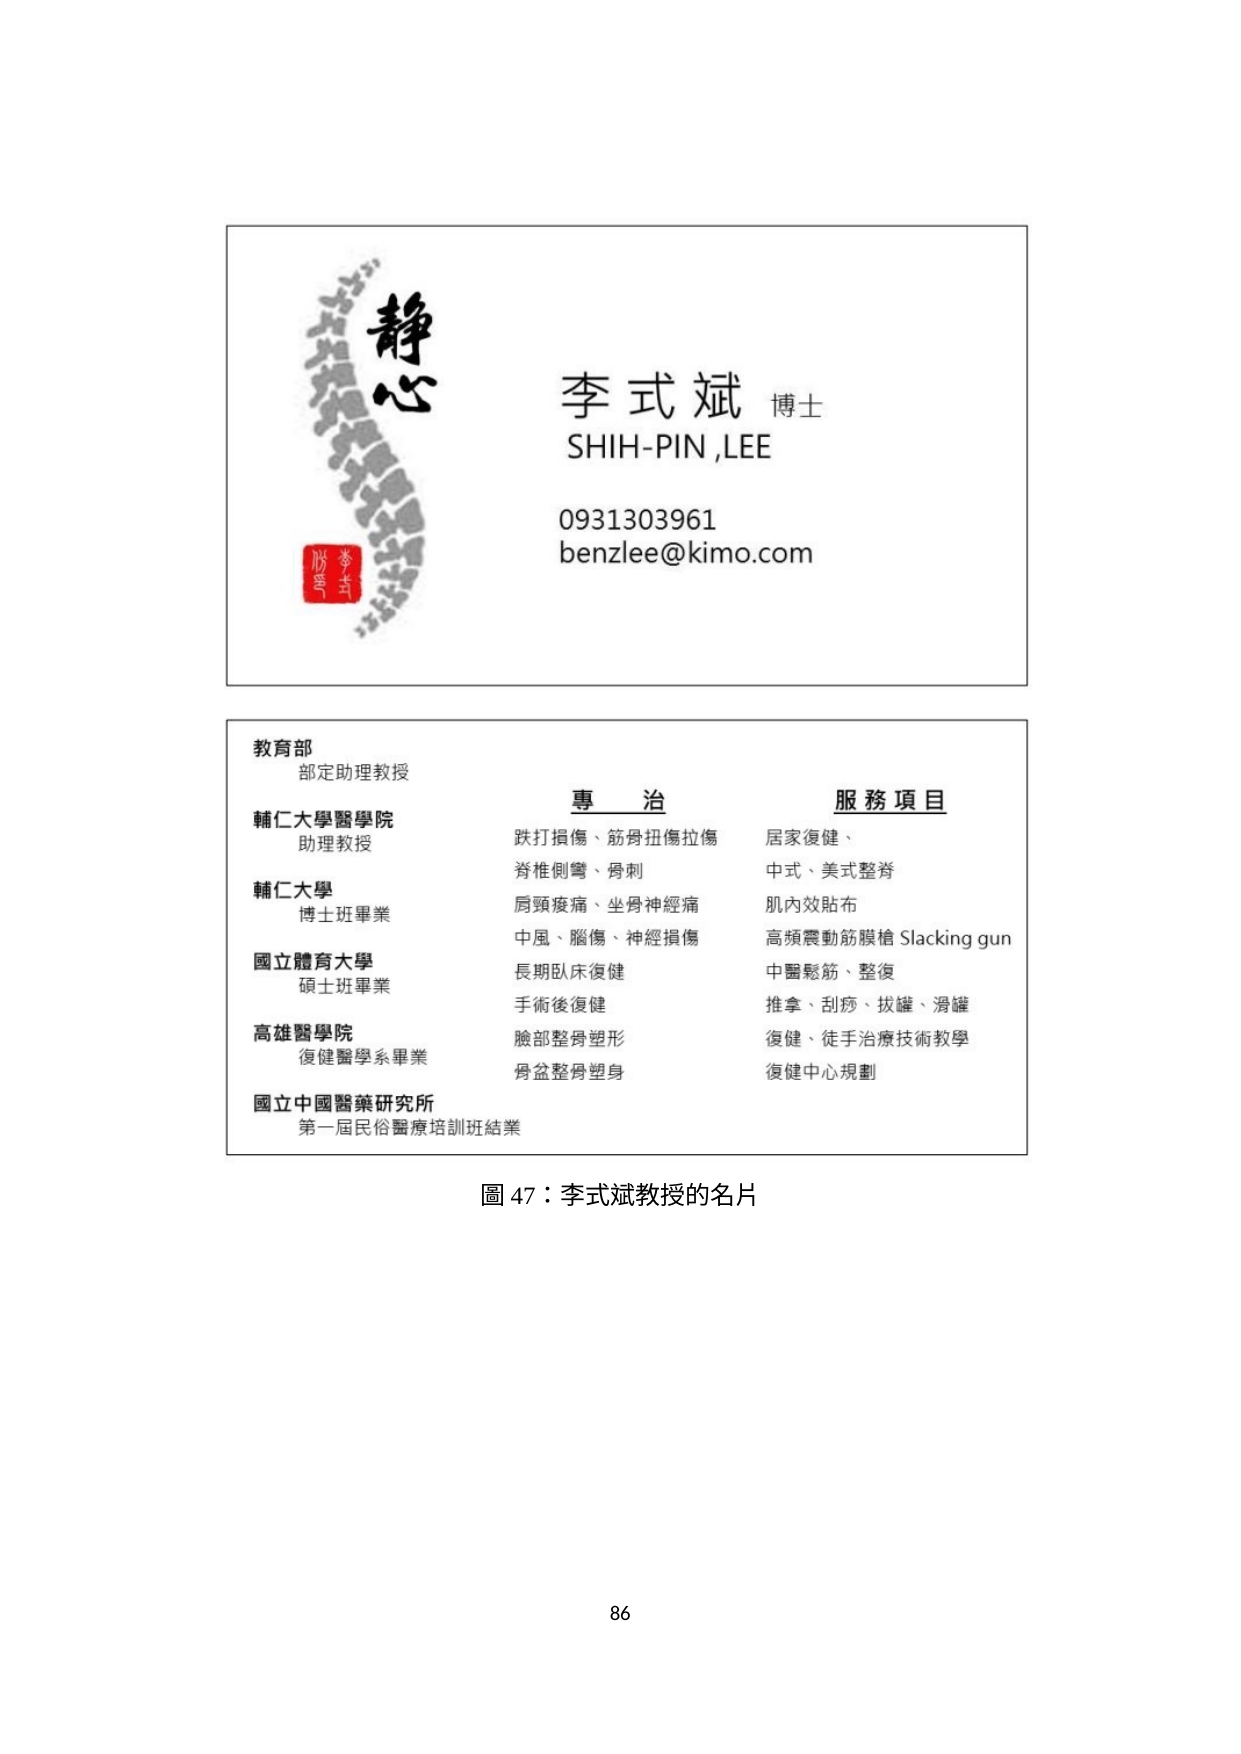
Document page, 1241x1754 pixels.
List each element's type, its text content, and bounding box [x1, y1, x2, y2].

text 圖 47：李式斌教授的名片 [187, 1175, 1053, 1212]
picture [187, 170, 1073, 1167]
